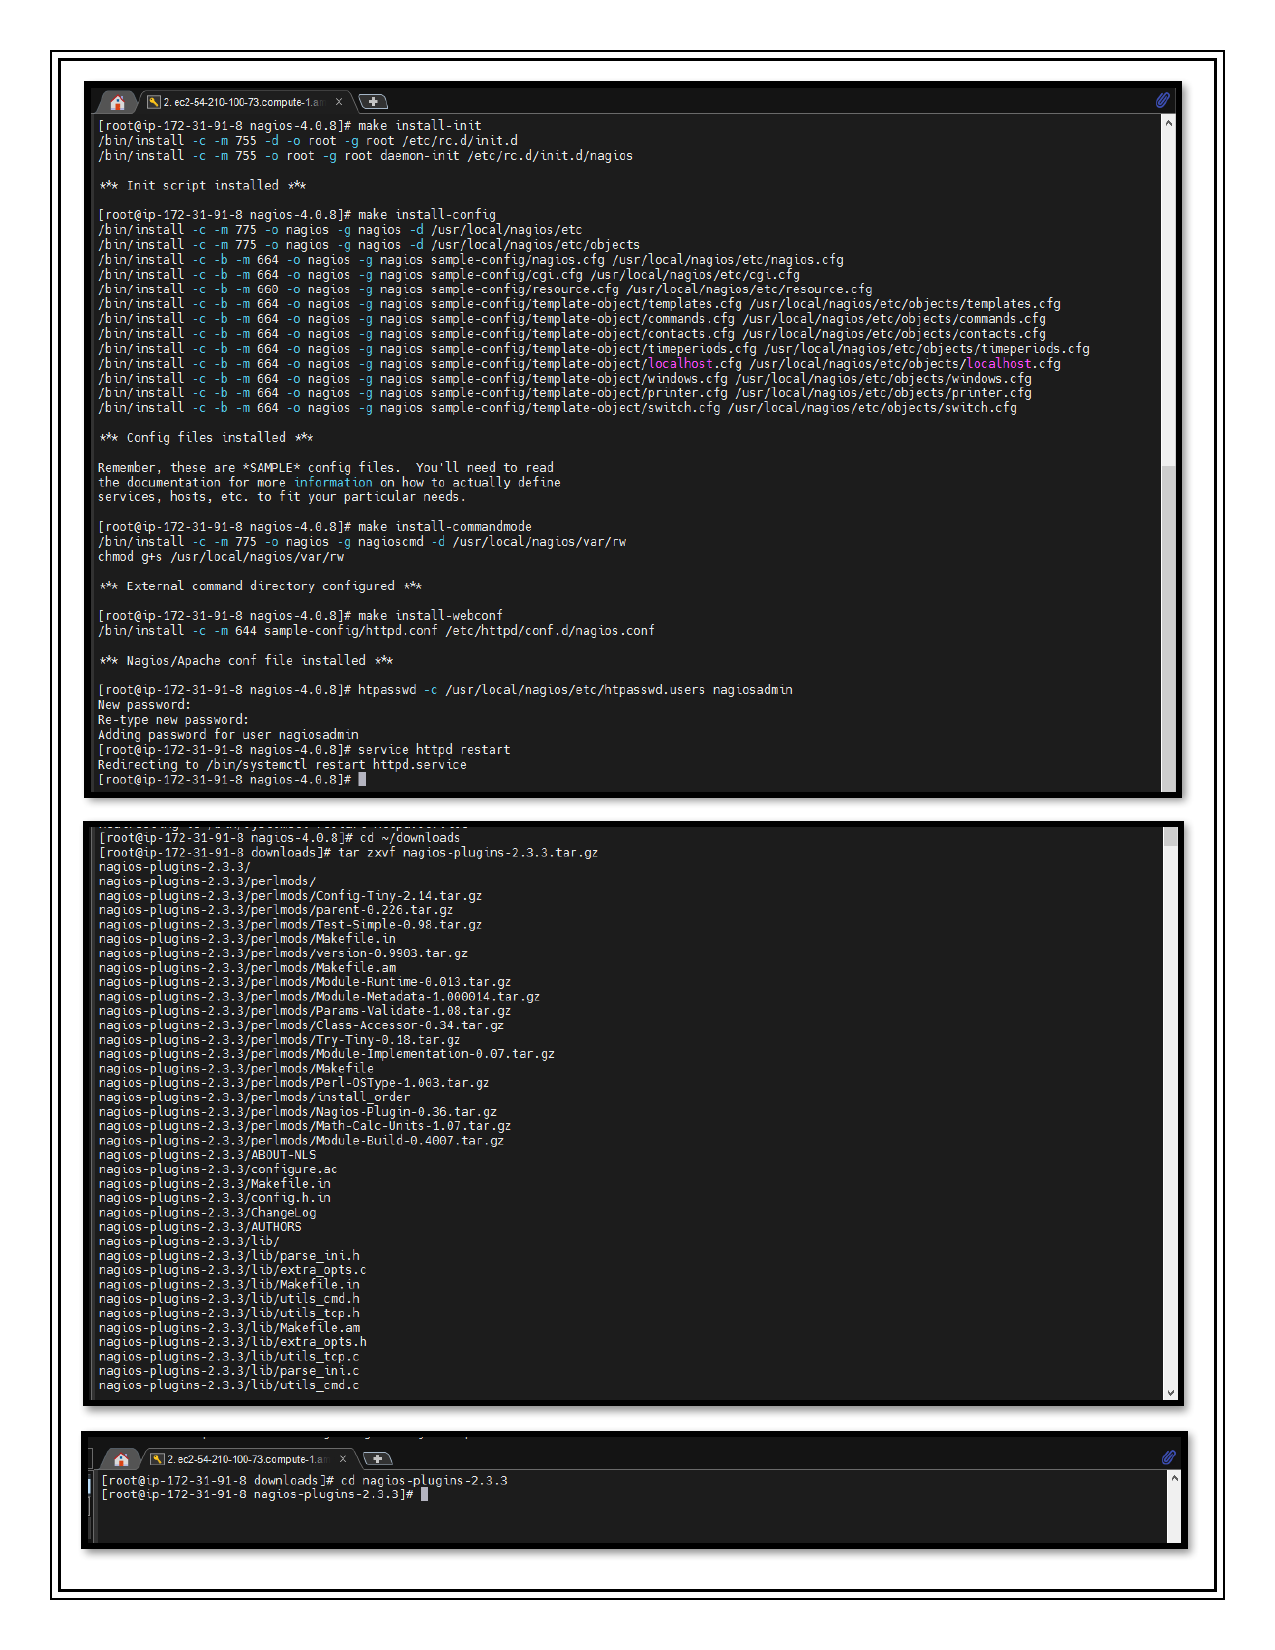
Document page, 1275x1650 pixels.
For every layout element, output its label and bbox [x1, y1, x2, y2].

picture [89, 827, 1178, 1400]
picture [91, 88, 1176, 792]
picture [88, 1437, 1181, 1543]
